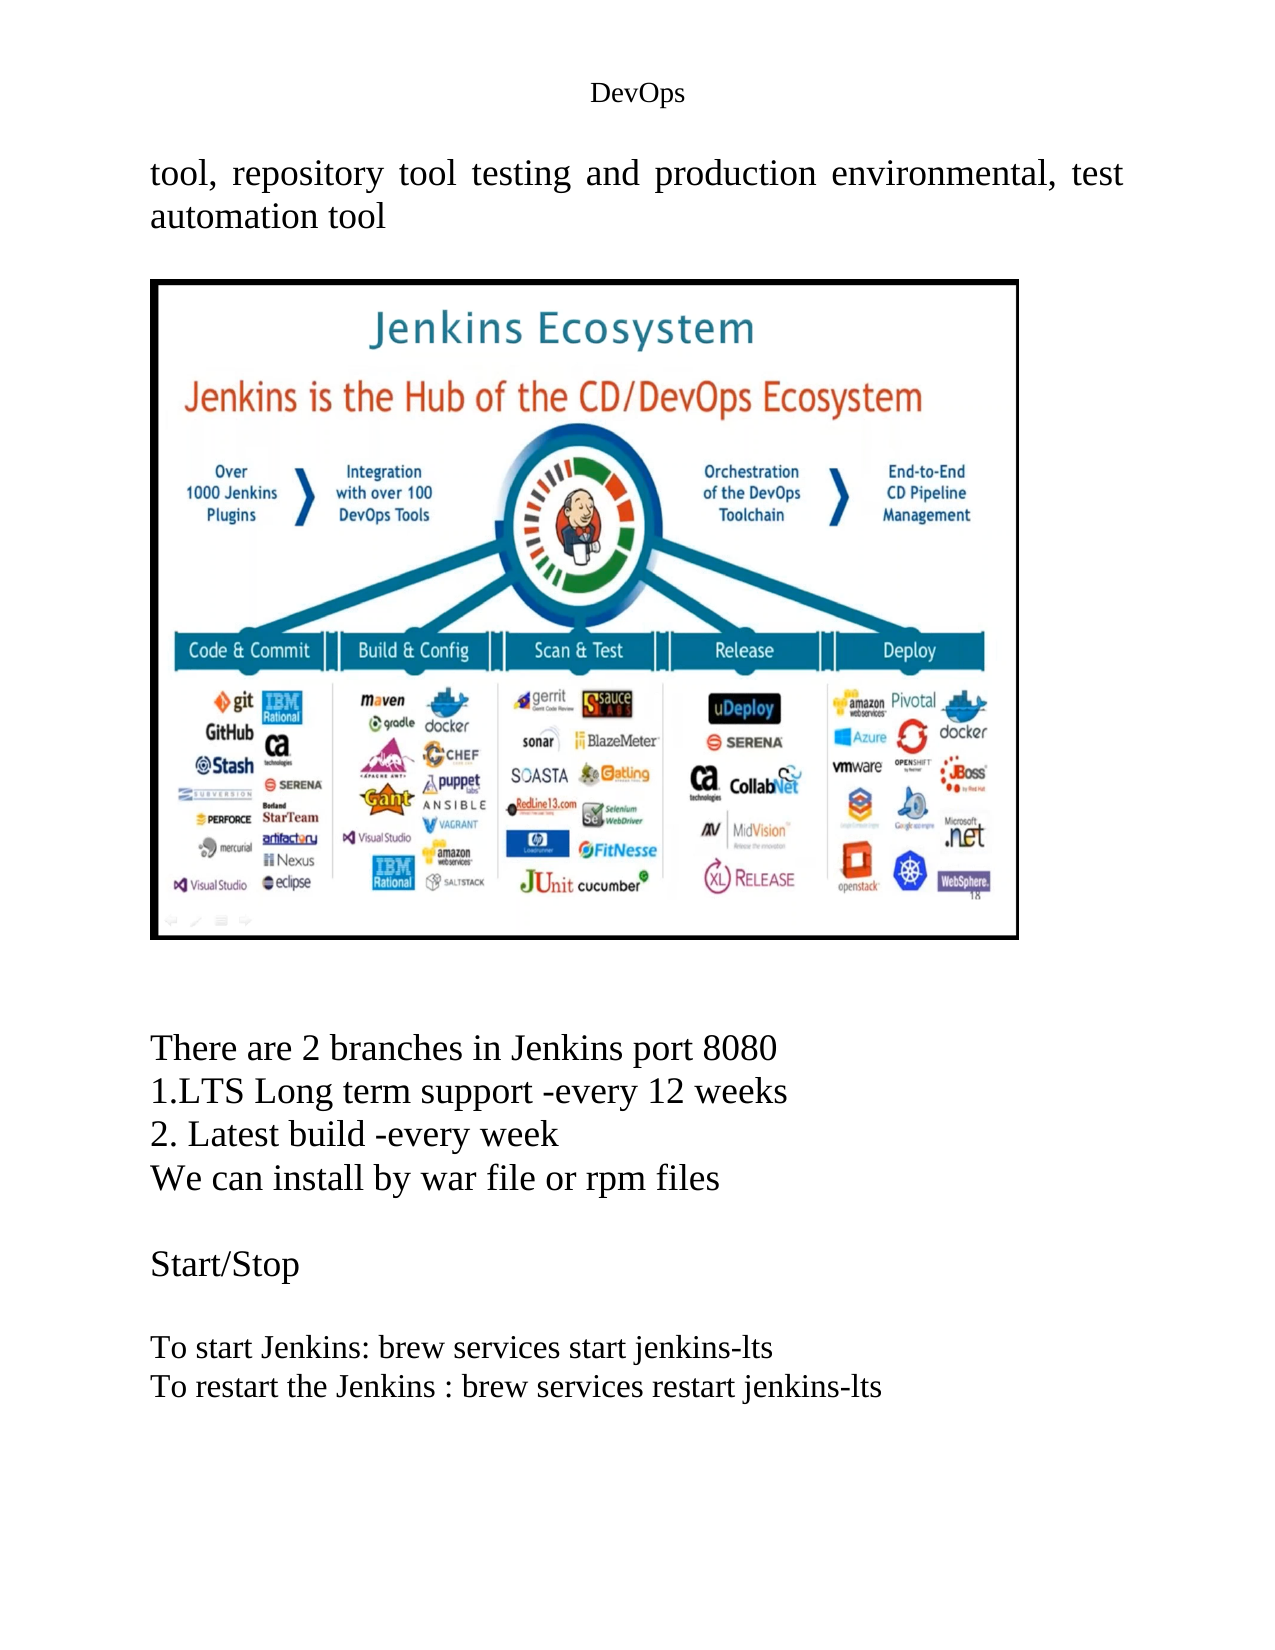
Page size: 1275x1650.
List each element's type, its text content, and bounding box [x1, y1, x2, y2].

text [150, 150, 1125, 236]
text To restart the Jenkins : brew services restart jenkins-lts [150, 1366, 1125, 1404]
text 1.LTS Long term support -every 12 weeks [150, 1069, 1125, 1112]
text We can install by war file or rpm files [150, 1155, 1125, 1198]
text Start/Stop [150, 1241, 1125, 1284]
picture [150, 279, 1019, 940]
text 2. Latest build -every week [150, 1112, 1125, 1155]
text To start Jenkins: brew services start jenkins-lts [150, 1327, 1125, 1366]
text There are 2 branches in Jenkins port 8080 [150, 1026, 1125, 1069]
